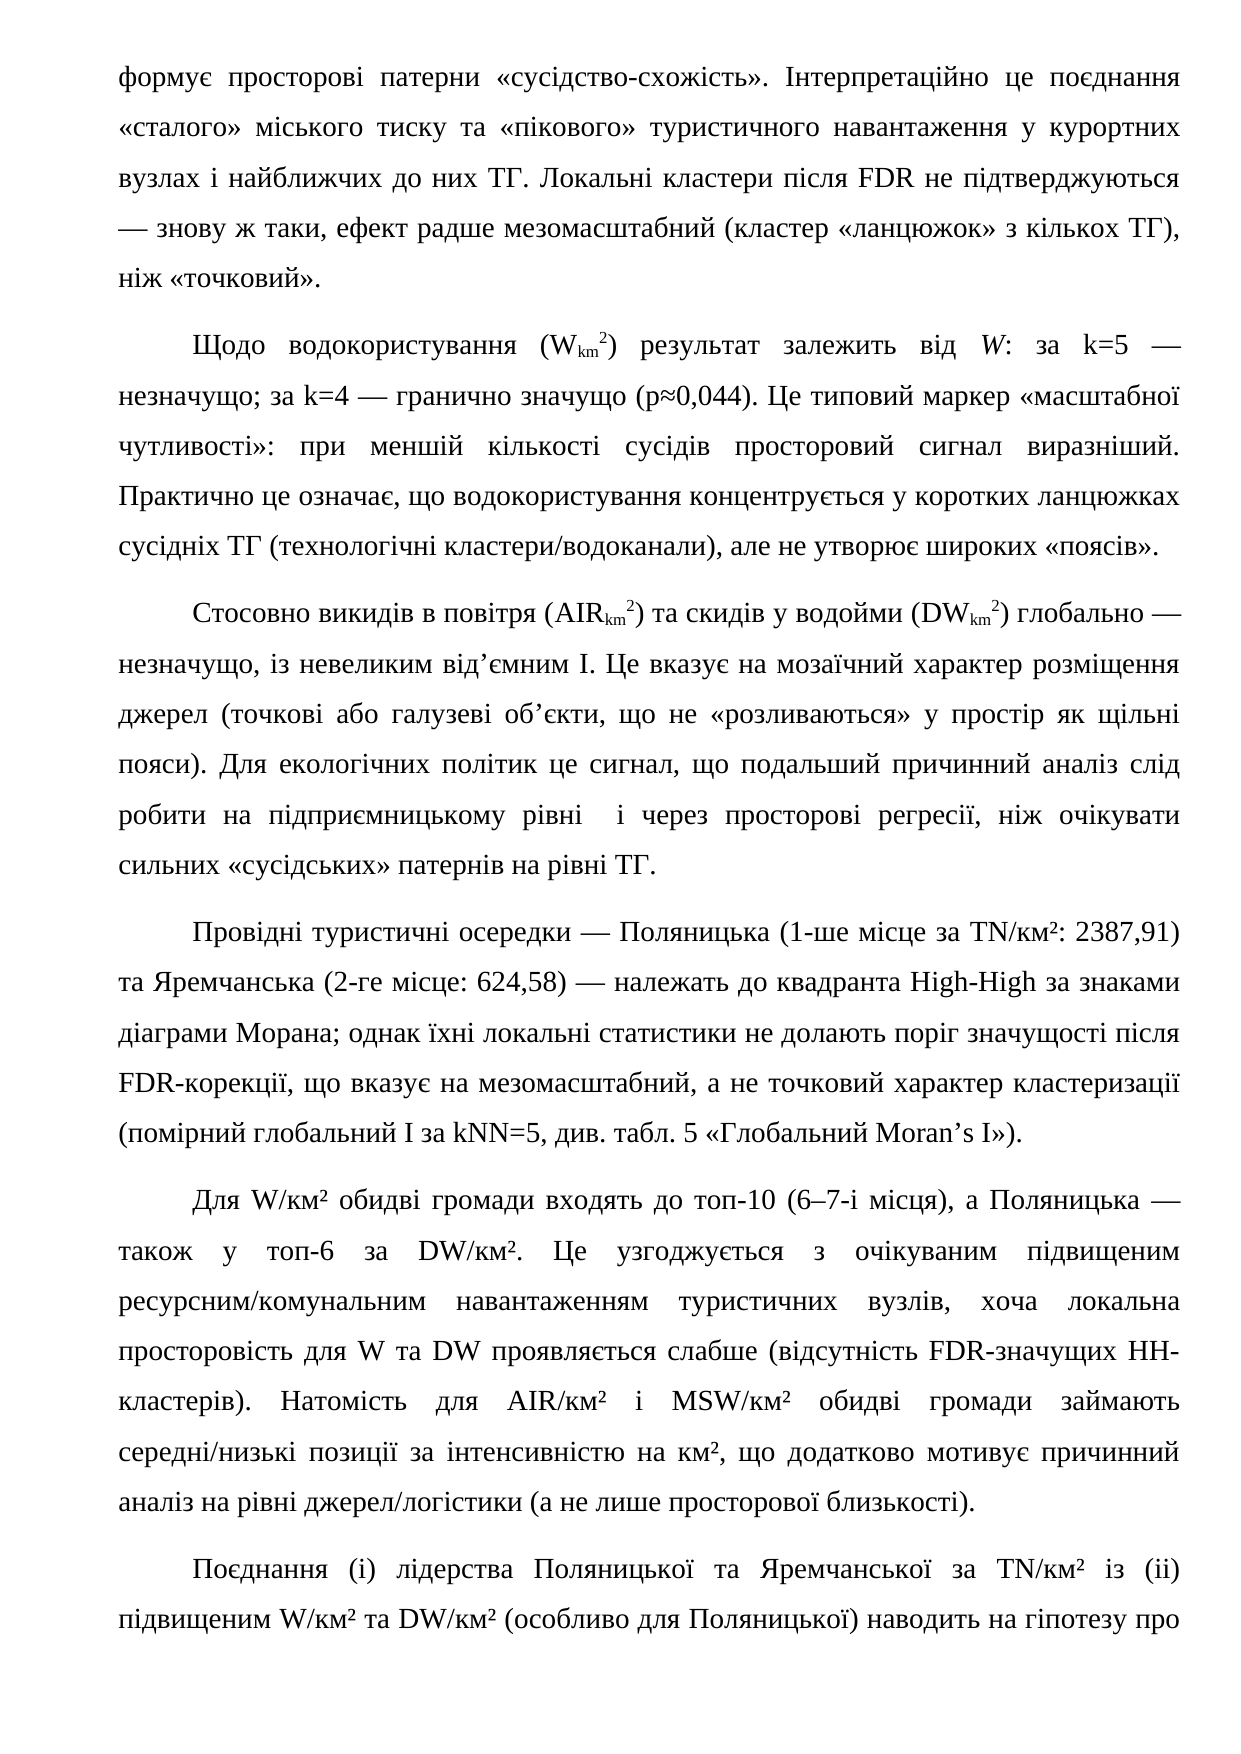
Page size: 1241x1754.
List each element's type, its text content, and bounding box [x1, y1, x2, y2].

text Стосовно викидів в повітря (AIRkm2) та скидів у водойми (DWkm2) глобально — незначущо, із невеликим від’ємним I. Це вказує на мозаїчний характер розміщення джерел (точкові або галузеві об’єкти, що не «розливаються» у простір як щільні пояси). Для екологічних політик це сигнал, що подальший причинний аналіз слід робити на підприємницькому рівні і через просторові регресії, ніж очікувати сильних «сусідських» патернів на рівні ТГ. [118, 596, 1181, 881]
text Щодо водокористування (Wkm2) результат залежить від W: за k=5 — незначущо; за k=4 — гранично значущо (p≈0,044). Це типовий маркер «масштабної чутливості»: при меншій кількості сусідів просторовий сигнал виразніший. Практично це означає, що водокористування концентрується у коротких ланцюжках сусідніх ТГ (технологічні кластери/водоканали), але не утворює широких «поясів». [118, 327, 1181, 562]
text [118, 1551, 1181, 1635]
text Провідні туристичні осередки — Поляницька (1-ше місце за TN/км²: 2387,91) та Яремчанська (2-ге місце: 624,58) — належать до квадранта High-High за знаками діаграми Морана; однак їхні локальні статистики не долають поріг значущості після FDR-корекції, що вказує на мезомасштабний, а не точковий характер кластеризації (помірний глобальний I за kNN=5, див. табл. 5 «Глобальний Moran’s I»). [118, 914, 1181, 1149]
text Для W/км² обидві громади входять до топ-10 (6–7-і місця), а Поляницька — також у топ-6 за DW/км². Це узгоджується з очікуваним підвищеним ресурсним/комунальним навантаженням туристичних вузлів, хоча локальна просторовість для W та DW проявляється слабше (відсутність FDR-значущих HH-кластерів). Натомість для AIR/км² і MSW/км² обидві громади займають середні/низькі позиції за інтенсивністю на км², що додатково мотивує причинний аналіз на рівні джерел/логістики (а не лише просторової близькості). [118, 1182, 1181, 1518]
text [118, 59, 1181, 294]
